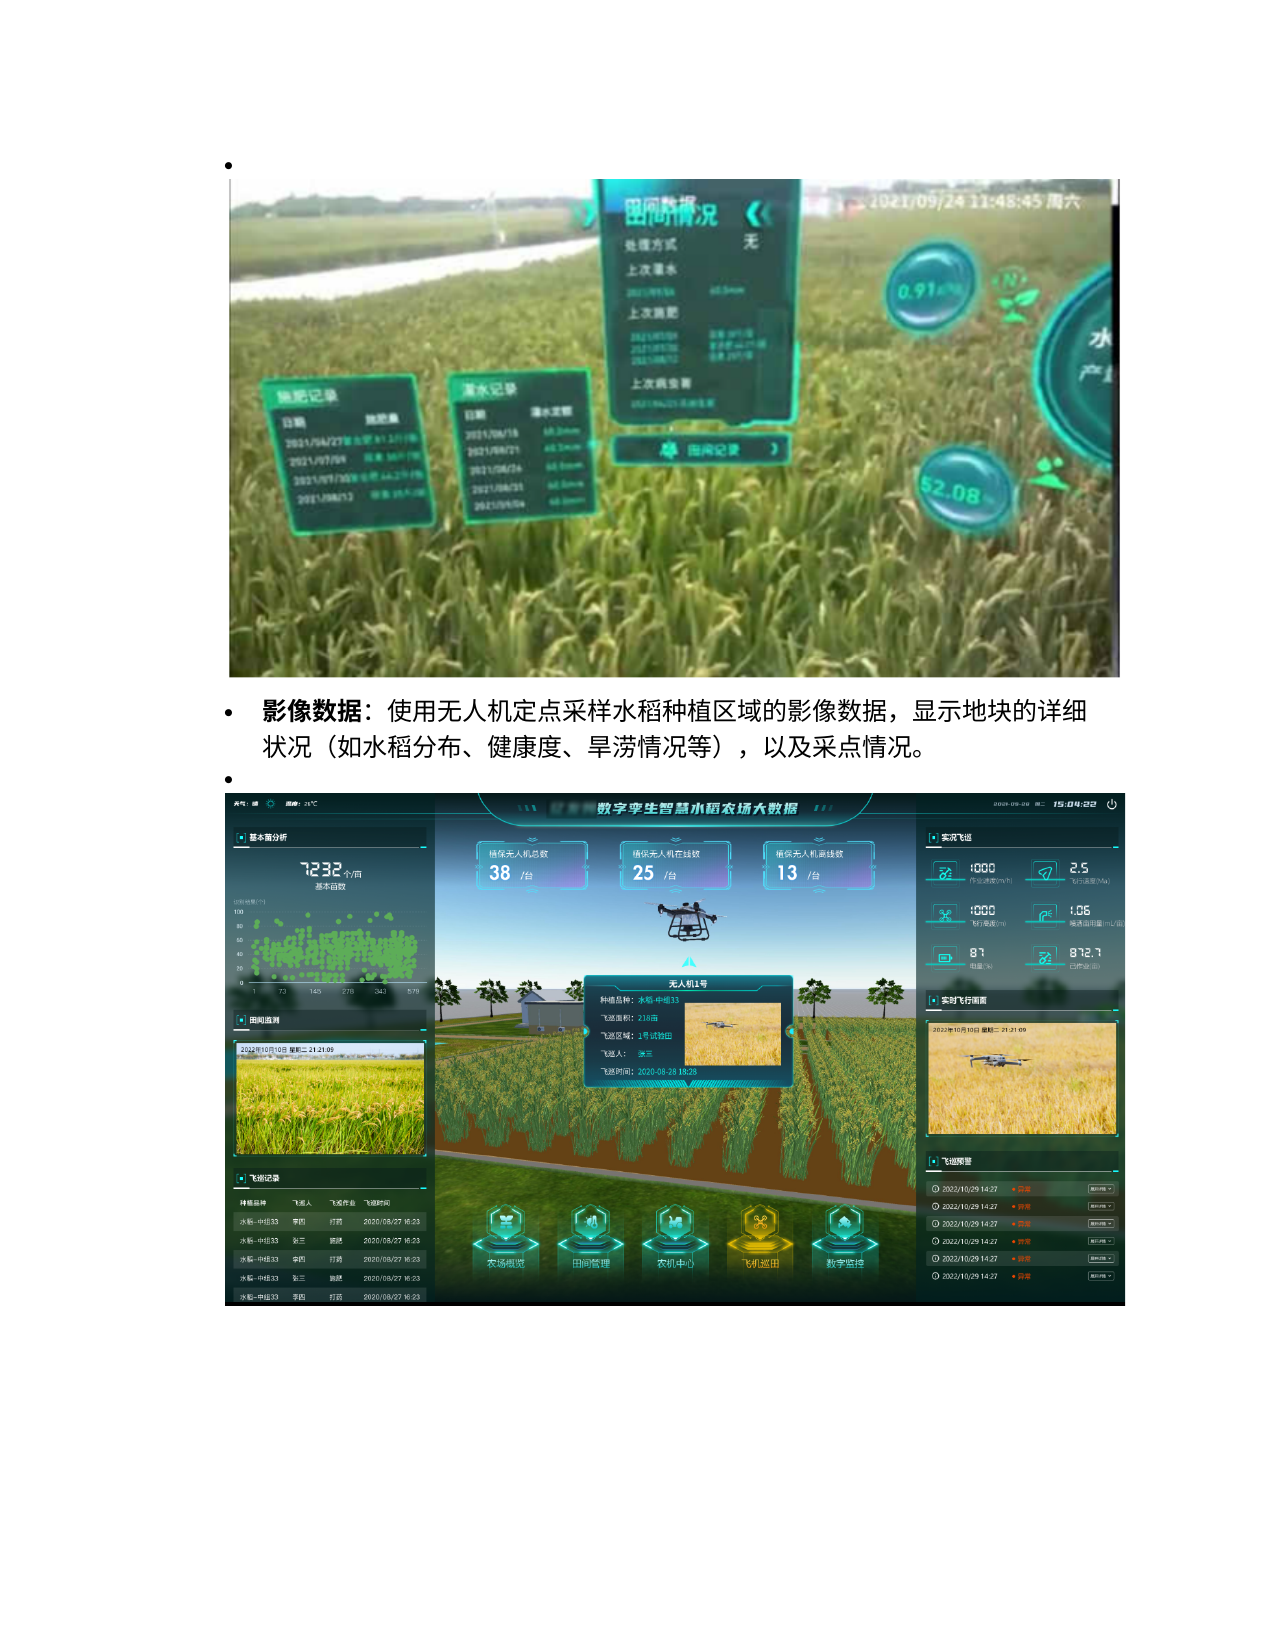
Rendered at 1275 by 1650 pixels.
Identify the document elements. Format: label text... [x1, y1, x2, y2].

picture [225, 179, 1125, 691]
list 影像数据：使用无人机定点采样水稻种植区域的影像数据，显示地块的详细状况（如水稻分布、健康度、旱涝情况等），以及采点情况。 [225, 691, 1087, 763]
picture [225, 793, 1125, 1306]
